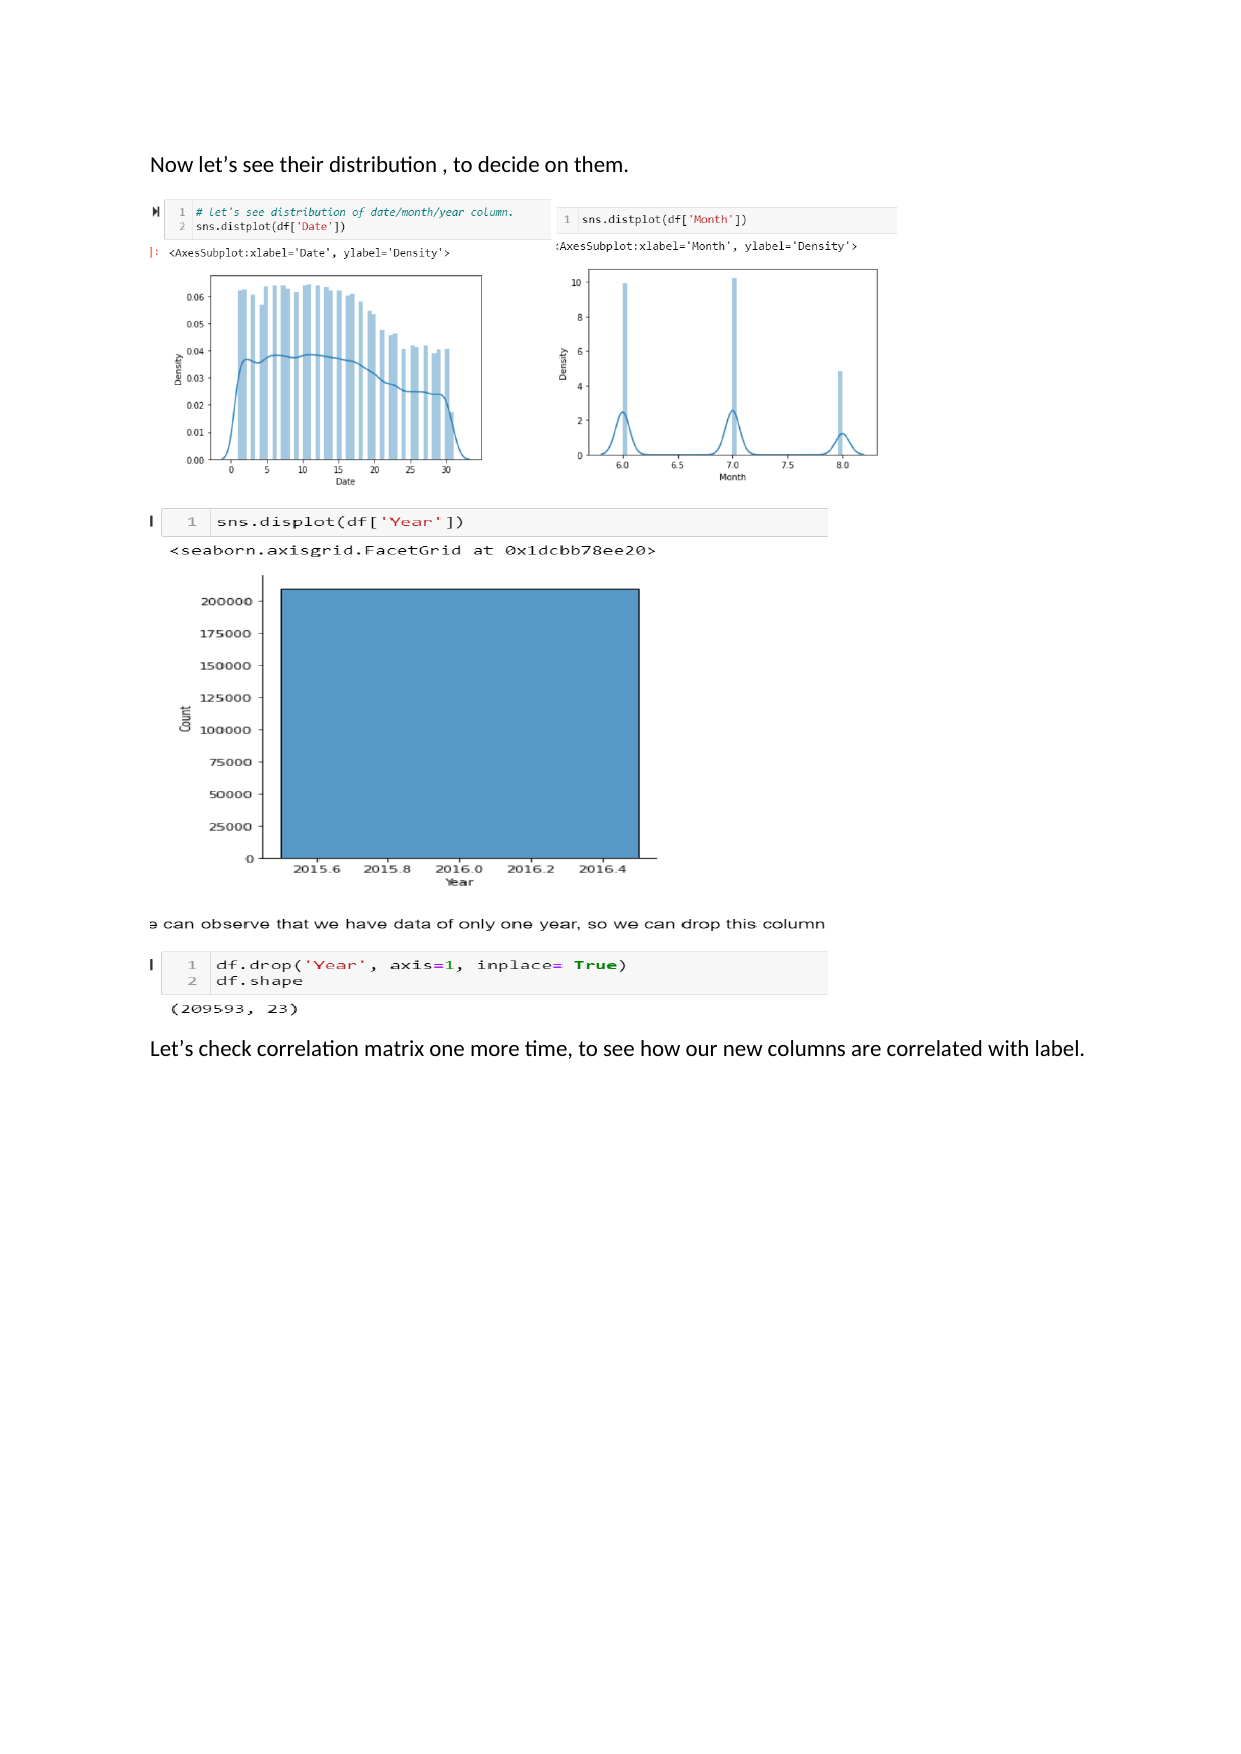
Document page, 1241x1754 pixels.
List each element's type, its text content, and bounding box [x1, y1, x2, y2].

text Let’s check correlation matrix one more time, to see how our new columns are correlated with label. [150, 1034, 1090, 1063]
picture [150, 503, 829, 1016]
text Now let’s see their distribution , to decide on them. [150, 150, 1090, 178]
picture [150, 196, 552, 485]
picture [556, 204, 897, 485]
